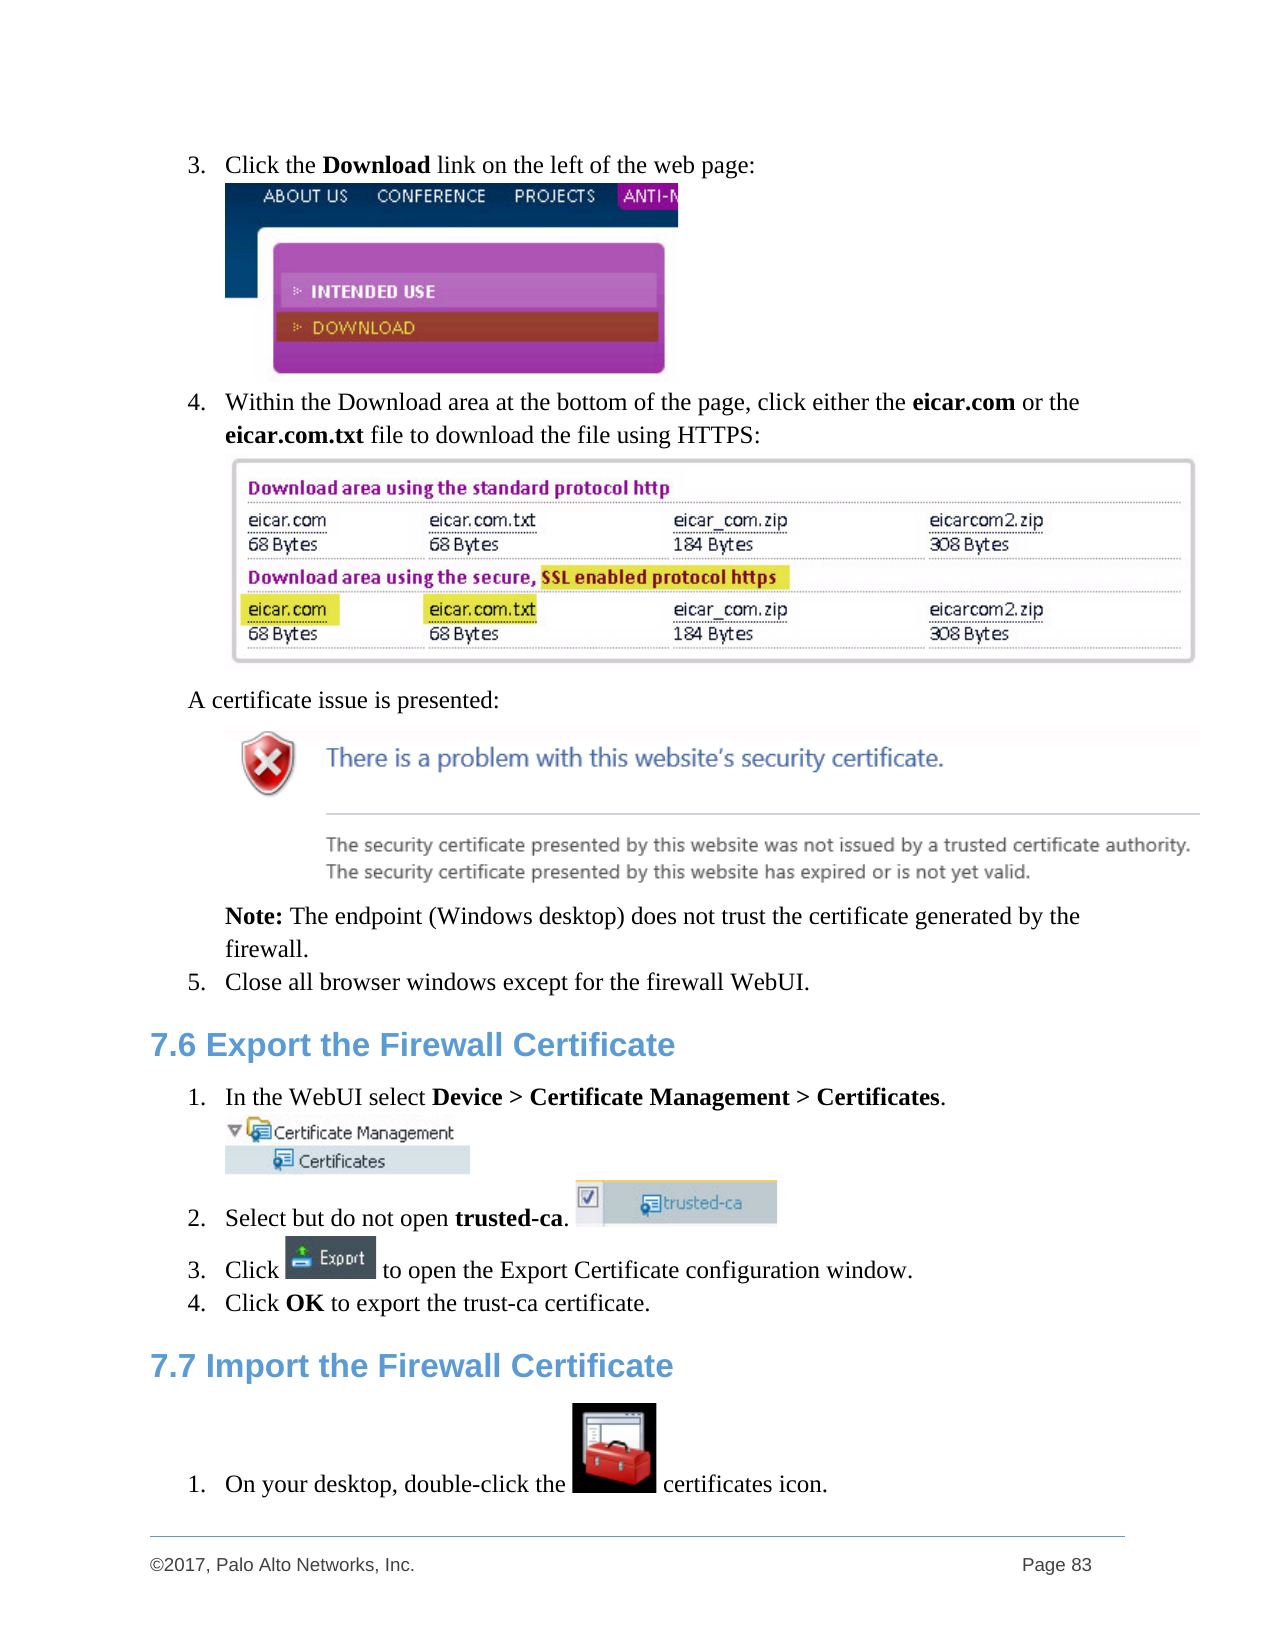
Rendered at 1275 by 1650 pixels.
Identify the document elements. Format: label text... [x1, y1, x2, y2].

subtitle 7.6 Export the Firewall Certificate [150, 1025, 1125, 1063]
list Click OK to export the trust-ca certificate. [187, 1288, 1125, 1317]
picture [225, 183, 679, 383]
list Click the Download link on the left of the web page: [187, 150, 1125, 179]
list Within the Download area at the bottom of the page, click either the eicar.com or the eicar.com.txt file to download the file using HTTPS: [187, 387, 1125, 449]
picture [225, 1114, 471, 1176]
list Close all browser windows except for the firewall WebUI. [187, 967, 1125, 996]
list Click to open the Export Certificate configuration window. [187, 1237, 1125, 1284]
list In the WebUI select Device > Certificate Management > Certificates. [187, 1082, 1125, 1176]
text A certificate issue is presented: [187, 686, 1125, 714]
list On your desktop, double-click the certificates icon. [187, 1403, 1125, 1498]
picture [572, 1403, 657, 1493]
picture [575, 1180, 778, 1227]
list Note: The endpoint (Windows desktop) does not trust the certificate generated by the firewall. [225, 901, 1125, 963]
list Select but do not open trusted-ca. [187, 1180, 1125, 1232]
picture [285, 1236, 377, 1279]
picture [225, 453, 1200, 669]
picture [225, 731, 1200, 897]
subtitle 7.7 Import the Firewall Certificate [150, 1346, 1125, 1385]
